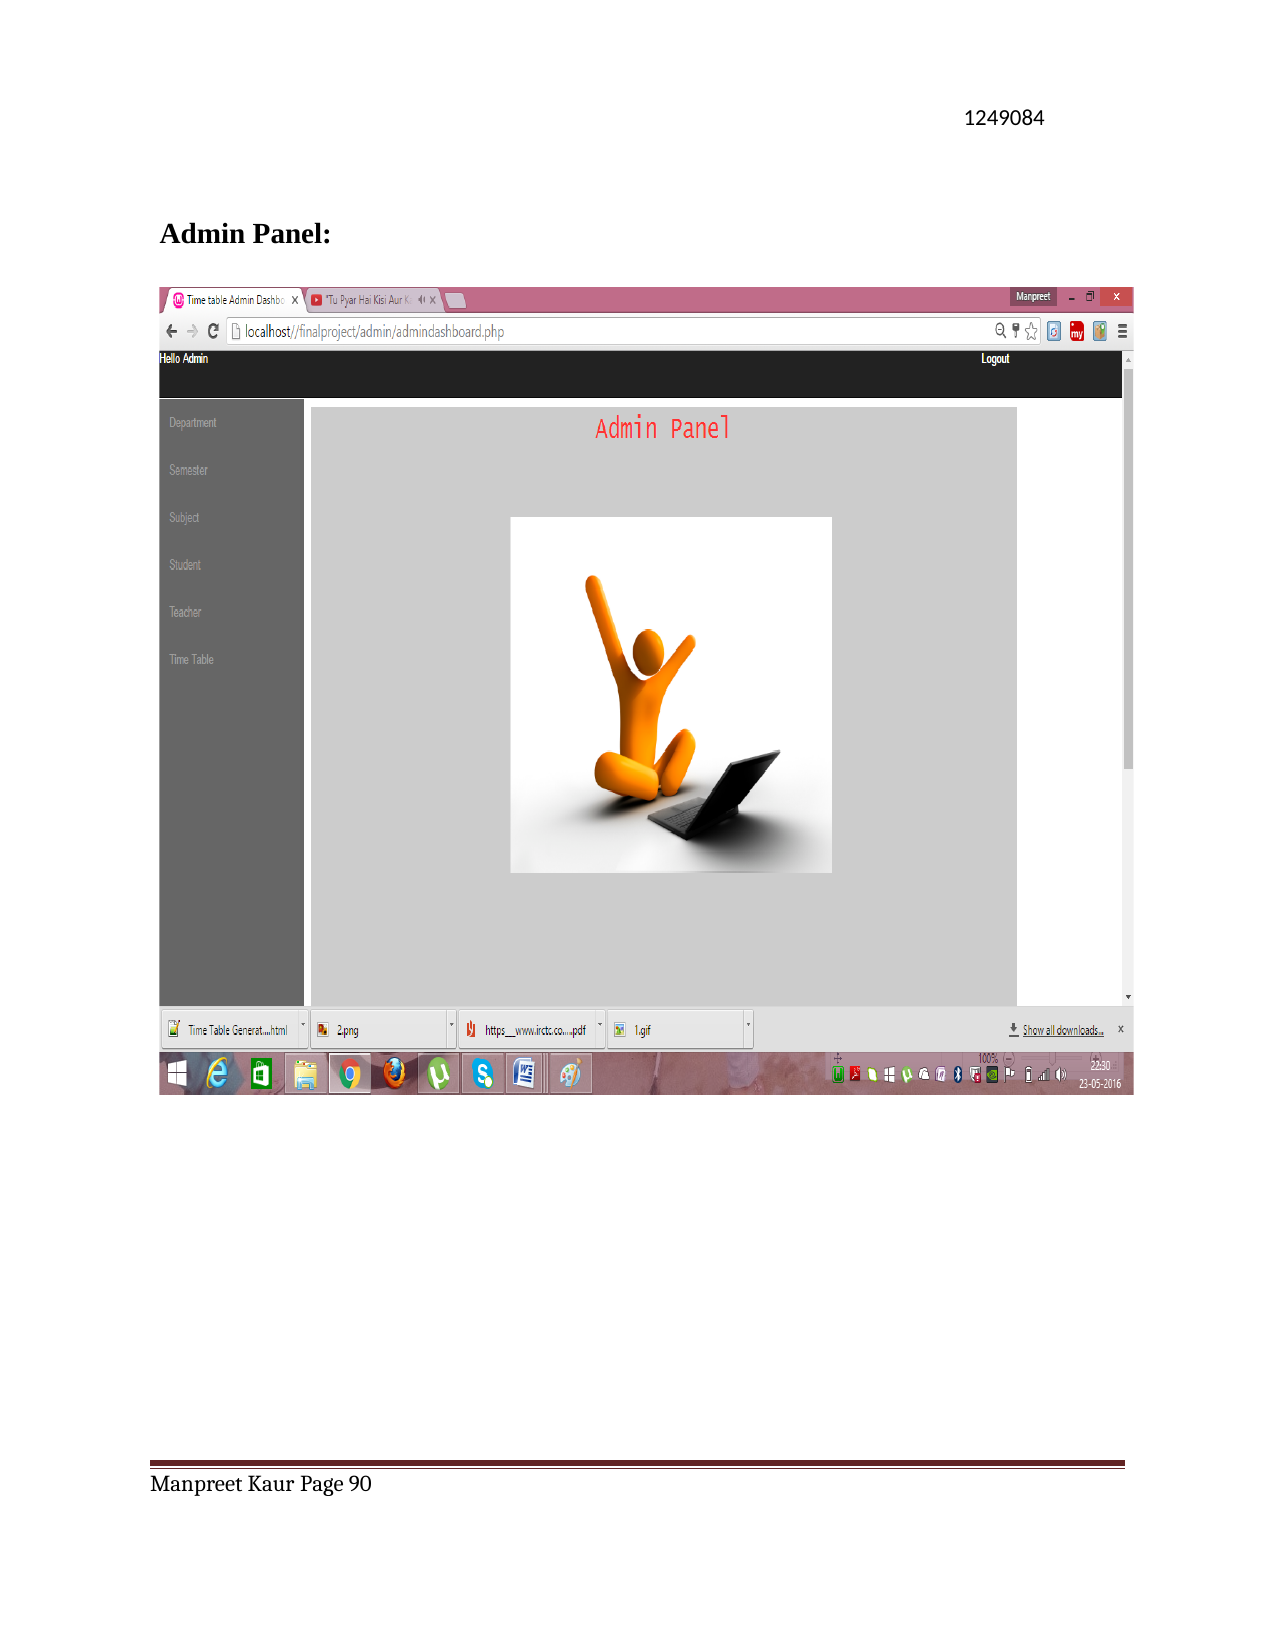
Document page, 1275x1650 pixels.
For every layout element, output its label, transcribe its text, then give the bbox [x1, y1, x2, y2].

text Admin Panel: [159, 216, 1125, 249]
picture [159, 287, 1134, 1095]
